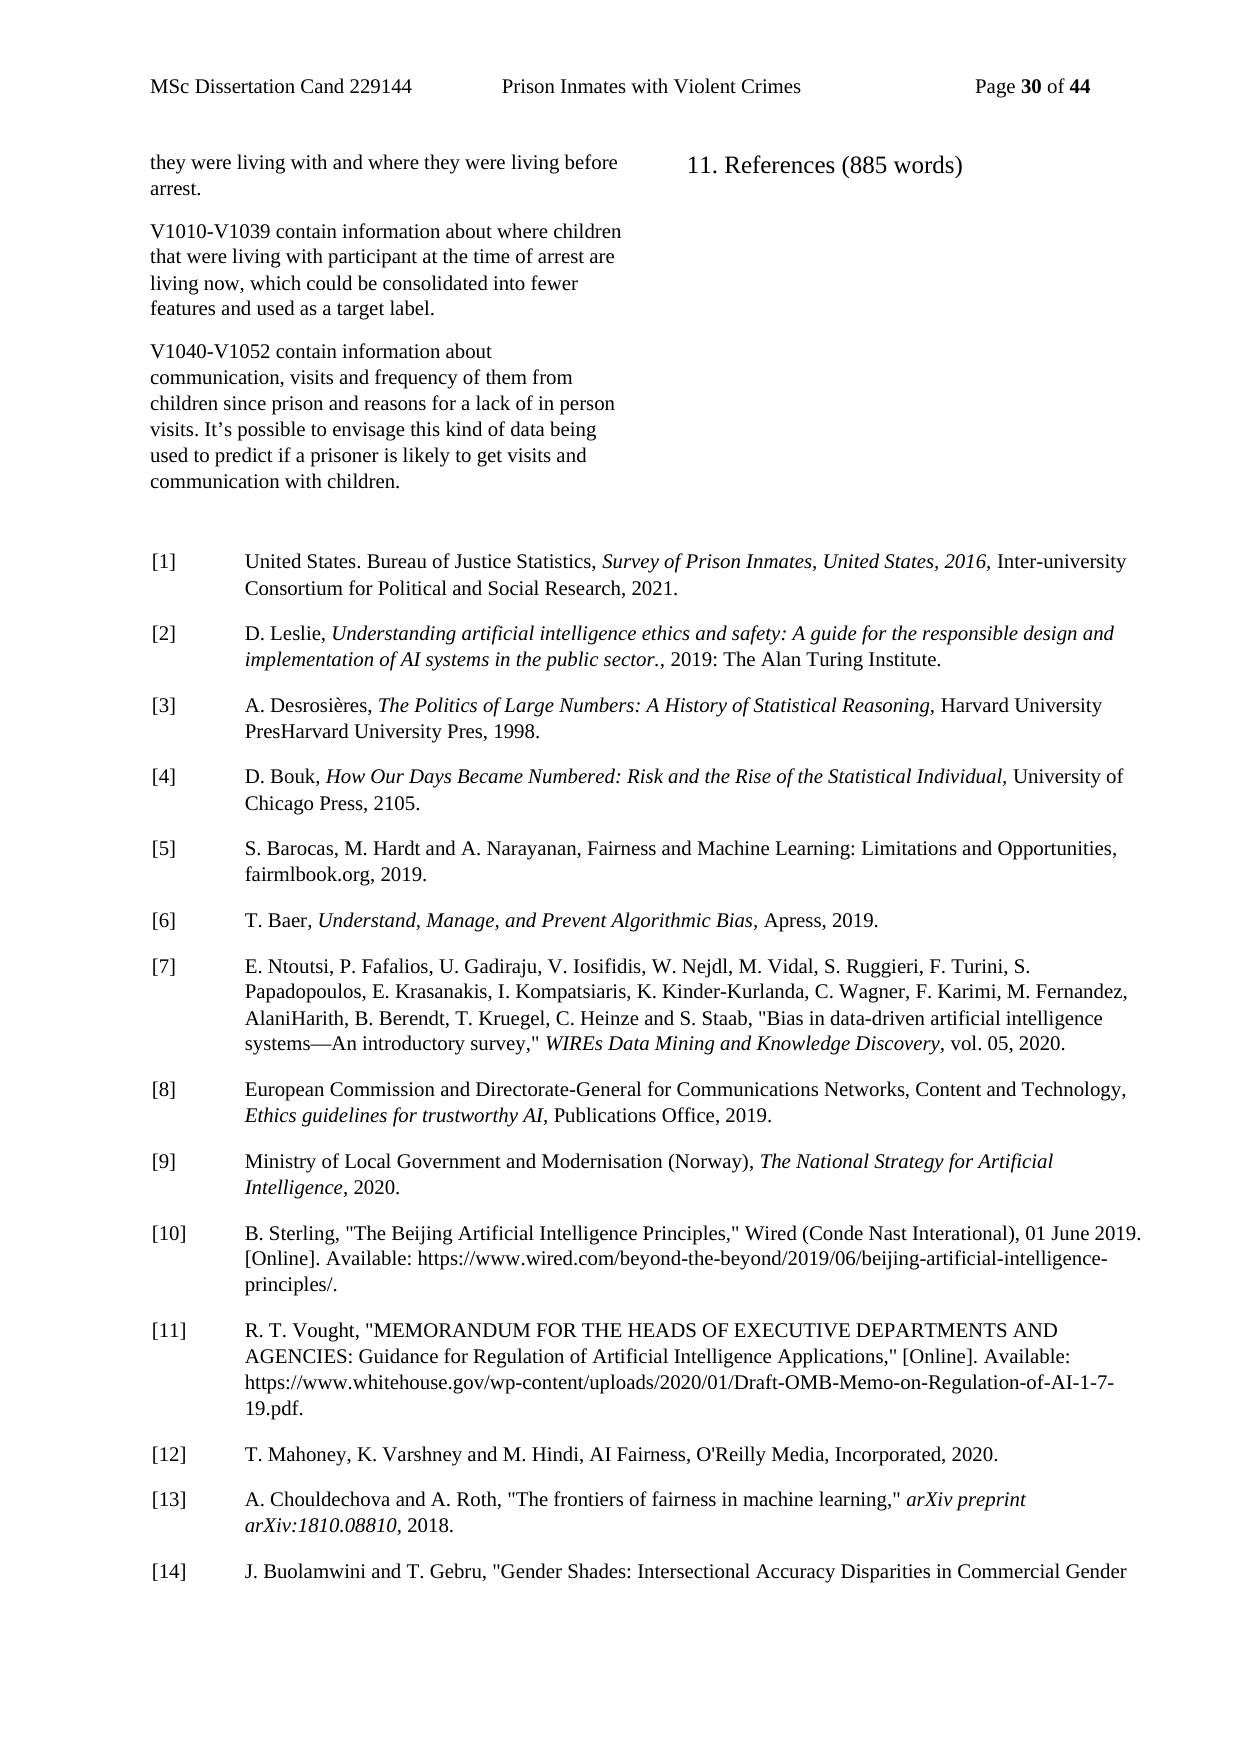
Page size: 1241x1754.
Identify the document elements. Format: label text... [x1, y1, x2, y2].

text V1040-V1052 contain information about communication, visits and frequency of them from children since prison and reasons for a lack of in person visits. It’s possible to envisage this kind of data being used to predict if a prisoner is likely to get visits and communication with children. [150, 339, 624, 493]
text V1010-V1039 contain information about where children that were living with participant at the time of arrest are living now, which could be consolidated into fewer features and used as a target label. [150, 218, 624, 320]
